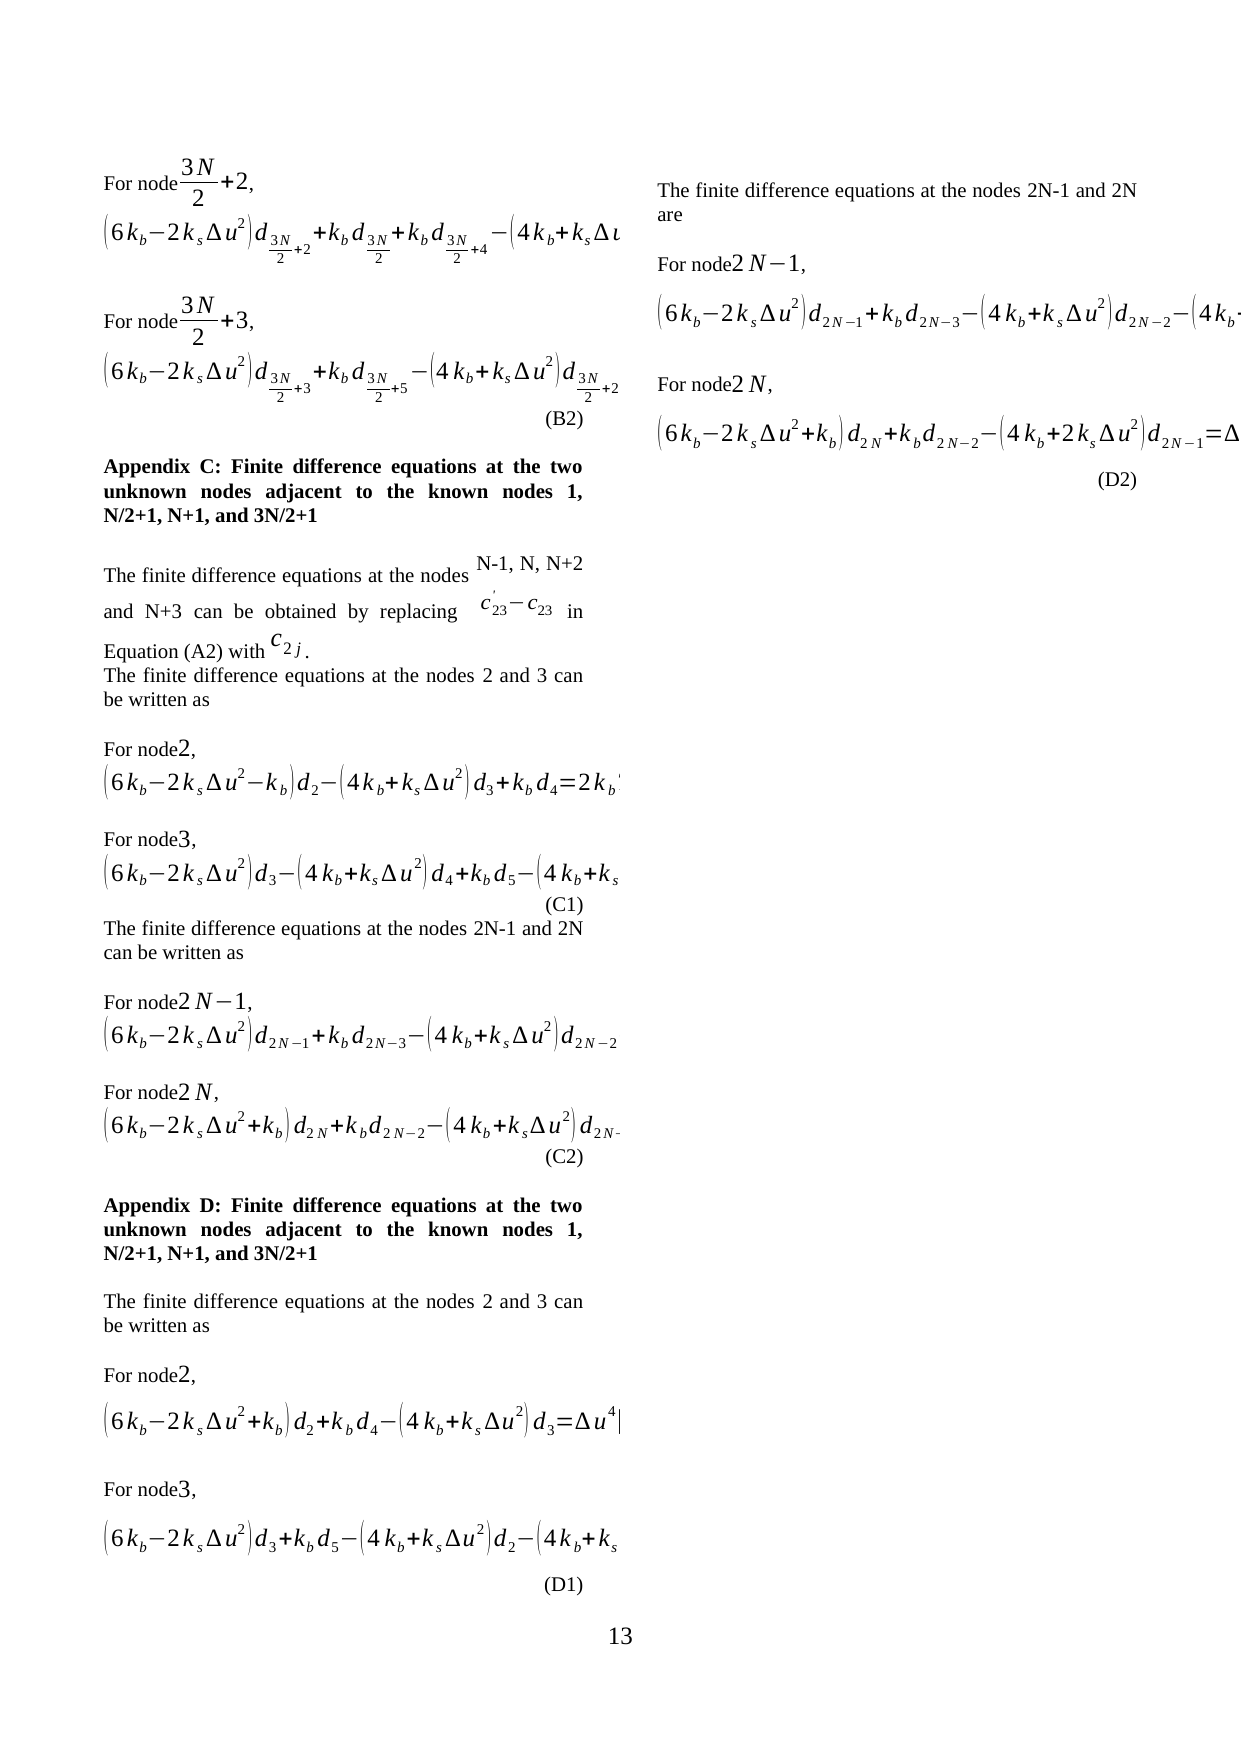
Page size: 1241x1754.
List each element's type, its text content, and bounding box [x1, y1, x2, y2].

text Appendix C: Finite difference equations at the two unknown nodes adjacent to the known nodes 1, N/2+1, N+1, and 3N/2+1 [103, 454, 583, 527]
text For node, [103, 292, 583, 351]
text (D2) [657, 467, 1137, 491]
text For node, [657, 370, 1137, 398]
text Appendix D: Finite difference equations at the two unknown nodes adjacent to the known nodes 1, N/2+1, N+1, and 3N/2+1 [103, 1192, 583, 1265]
text (B2) [103, 406, 583, 430]
text For node, [103, 1361, 583, 1388]
text For node, [657, 250, 1137, 277]
text (C2) [103, 1144, 583, 1168]
text For node, [103, 1475, 583, 1503]
text For node, [103, 153, 583, 212]
text For node, [103, 988, 583, 1015]
text The finite difference equations at the nodes 2 and 3 can be written as [103, 663, 583, 711]
text (D1) [103, 1572, 583, 1596]
text For node, [103, 1078, 583, 1106]
text For node, [103, 735, 583, 763]
text The finite difference equations at the nodes 2N-1 and 2N are [657, 178, 1137, 226]
text The finite difference equations at the nodes N-1, N, N+2 and N+3 can be obtained by replacing in Equation (A2) with . [103, 551, 583, 663]
text The finite difference equations at the nodes 2 and 3 can be written as [103, 1289, 583, 1337]
text The finite difference equations at the nodes 2N-1 and 2N can be written as [103, 916, 583, 964]
text (C1) [103, 892, 583, 916]
text For node, [103, 825, 583, 853]
